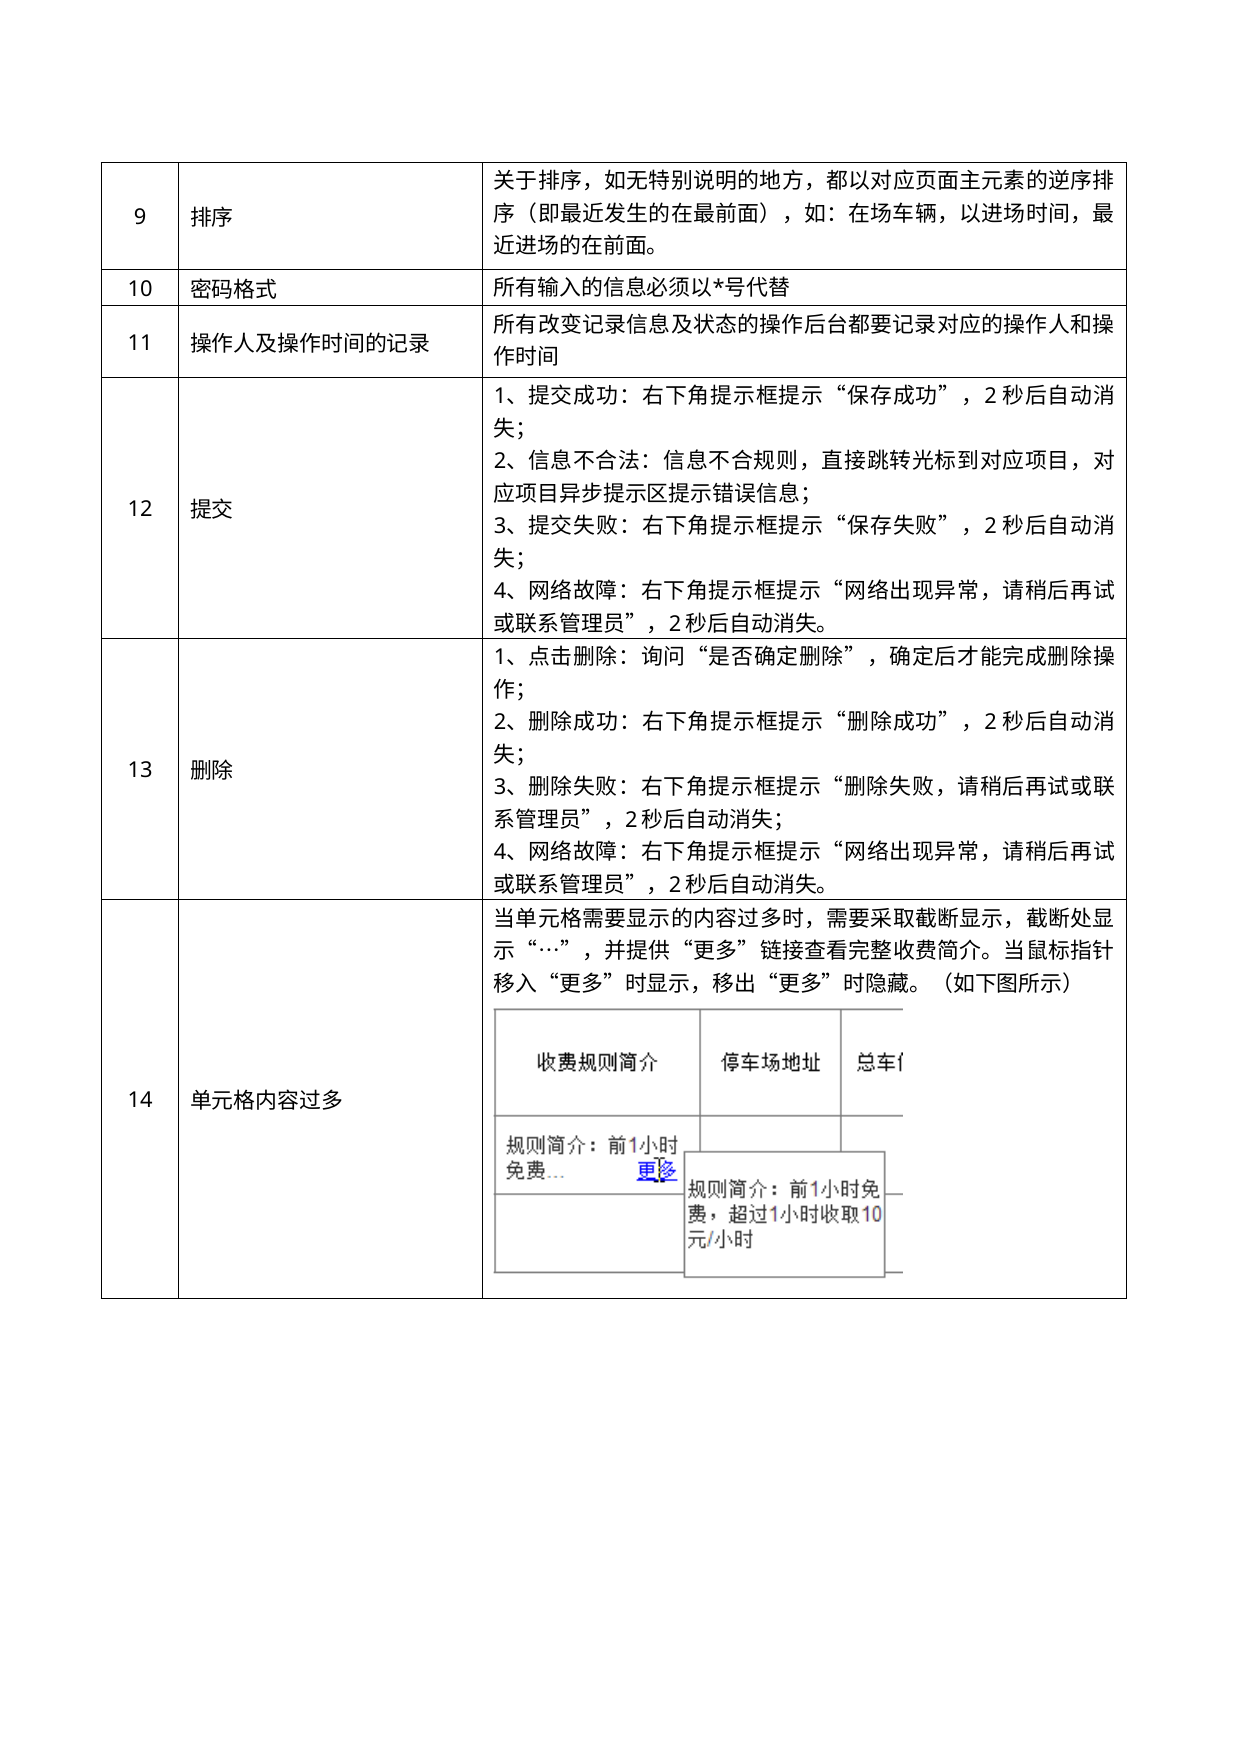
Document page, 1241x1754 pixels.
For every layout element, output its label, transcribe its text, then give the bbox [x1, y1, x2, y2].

table_cell 排序 [179, 163, 482, 269]
table_cell 9 [102, 163, 178, 269]
table_cell 单元格内容过多 [179, 900, 482, 1297]
table_cell 12 [102, 378, 178, 638]
table_cell 所有改变记录信息及状态的操作后台都要记录对应的操作人和操作时间 [483, 306, 1126, 377]
table_cell 删除 [179, 639, 482, 899]
table_cell 点击删除：询问“是否确定删除”，确定后才能完成删除操作； 删除成功：右下角提示框提示“删除成功”，2秒后自动消失； 删除失败：右下角提示框提示“删除失败，请稍后再试或联系管理员”，2秒后自动消失； 网络故障：右下角提示框提示“网络出现异常，请稍后再试或联系管理员”，2秒后自动消失。 [483, 639, 1126, 899]
table_cell 关于排序，如无特别说明的地方，都以对应页面主元素的逆序排序（即最近发生的在最前面），如：在场车辆，以进场时间，最近进场的在前面。 [483, 163, 1126, 269]
table_cell 14 [102, 900, 178, 1297]
table_cell 当单元格需要显示的内容过多时，需要采取截断显示，截断处显示“…”，并提供“更多”链接查看完整收费简介。当鼠标指针移入“更多”时显示，移出“更多”时隐藏。（如下图所示） [483, 900, 1126, 1297]
table_cell 13 [102, 639, 178, 899]
table_cell 10 [102, 270, 178, 305]
table_cell 所有输入的信息必须以*号代替 [483, 270, 1126, 305]
table_cell 操作人及操作时间的记录 [179, 306, 482, 377]
table_cell 密码格式 [179, 270, 482, 305]
table_cell 提交成功：右下角提示框提示“保存成功”，2秒后自动消失； 信息不合法：信息不合规则，直接跳转光标到对应项目，对应项目异步提示区提示错误信息； 提交失败：右下角提示框提示“保存失败”，2秒后自动消失； 网络故障：右下角提示框提示“网络出现异常，请稍后再试或联系管理员”，2秒后自动消失。 [483, 378, 1126, 638]
table_cell 提交 [179, 378, 482, 638]
table_cell 11 [102, 306, 178, 377]
picture [493, 1001, 903, 1286]
